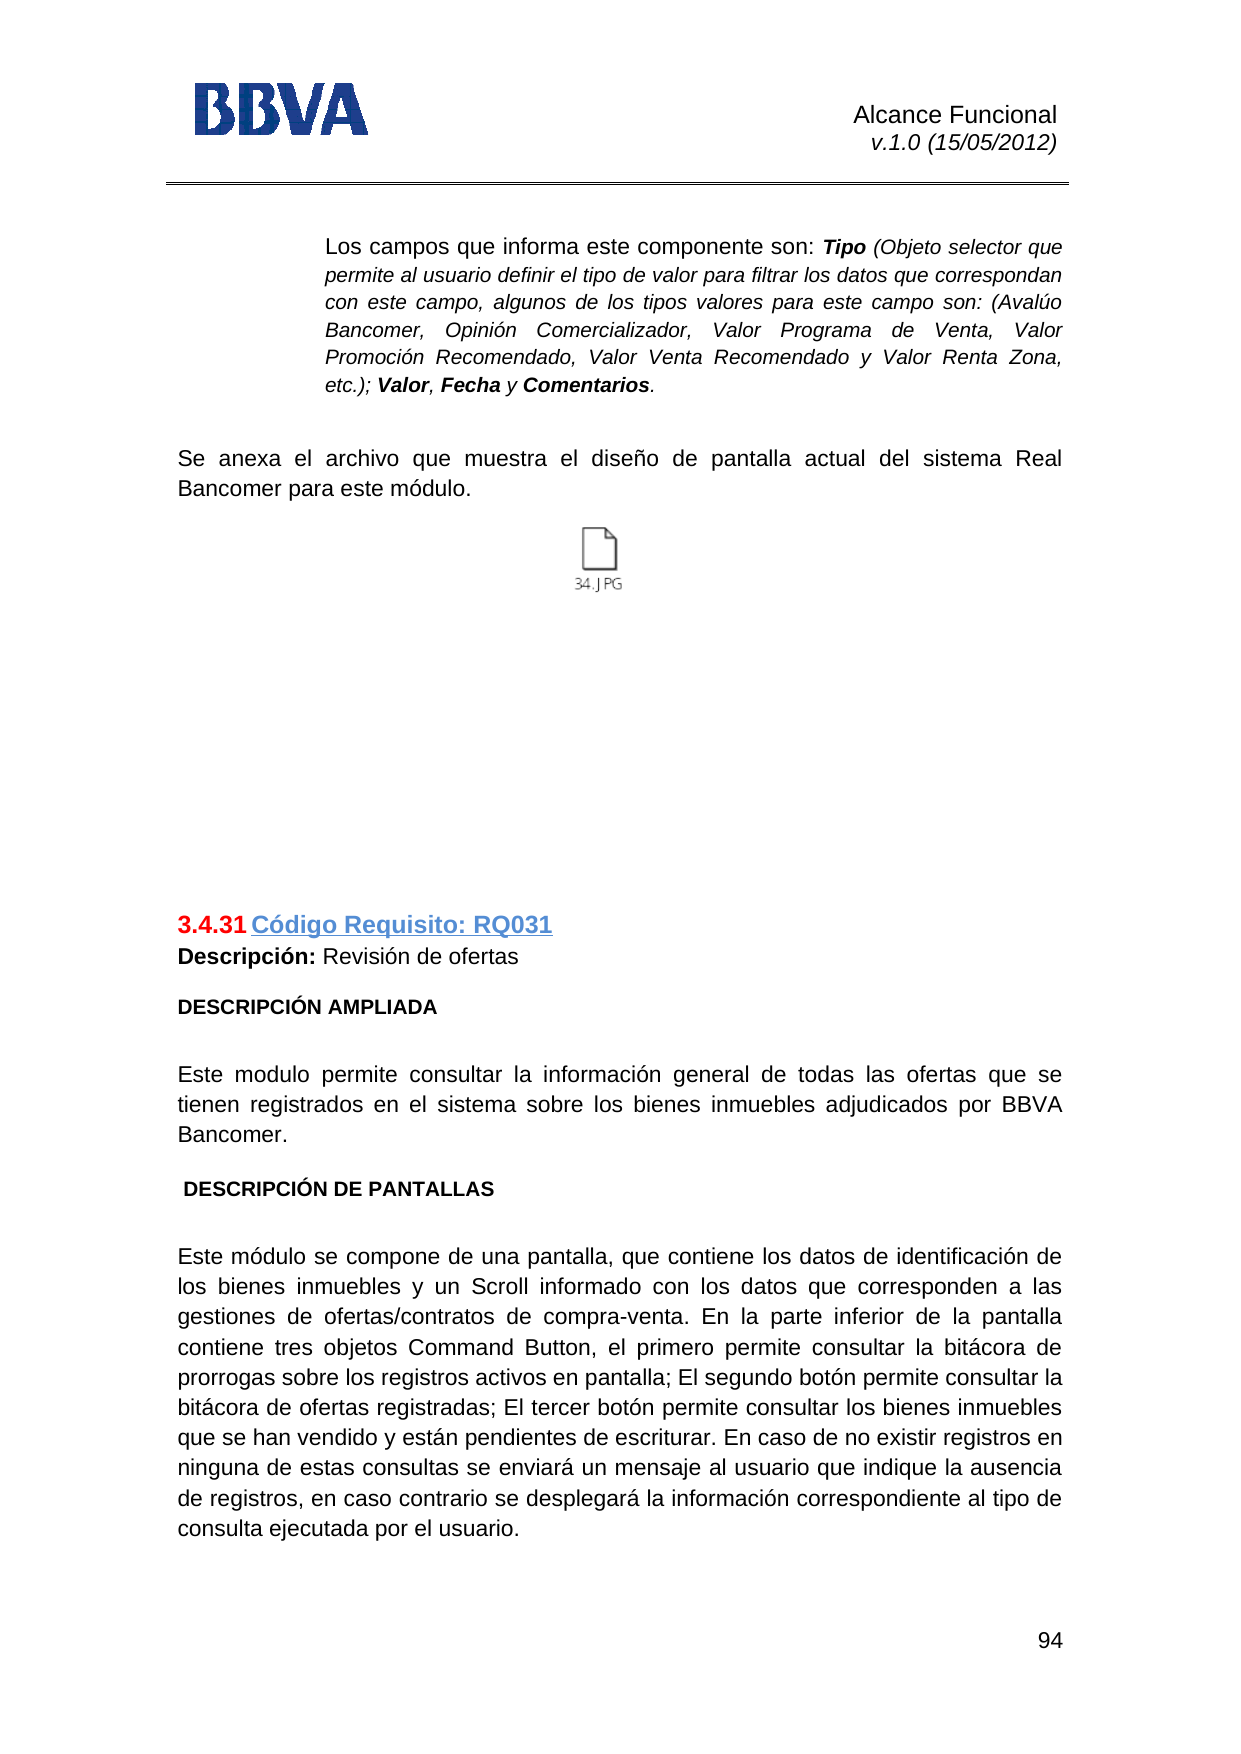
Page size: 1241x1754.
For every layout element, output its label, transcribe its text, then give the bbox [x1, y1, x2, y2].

text Este módulo se compone de una pantalla, que contiene los datos de identificación de los bienes inmuebles y un Scroll informado con los datos que corresponden a las gestiones de ofertas/contratos de compra-venta. En la parte inferior de la pantalla contiene tres objetos Command Button, el primero permite consultar la bitácora de prorrogas sobre los registros activos en pantalla; El segundo botón permite consultar la bitácora de ofertas registradas; El tercer botón permite consultar los bienes inmuebles que se han vendido y están pendientes de escriturar. En caso de no existir registros en ninguna de estas consultas se enviará un mensaje al usuario que indique la ausencia de registros, en caso contrario se desplegará la información correspondiente al tipo de consulta ejecutada por el usuario. [177, 1243, 1063, 1541]
text DESCRIPCIÓN AMPLIADA [177, 994, 1063, 1018]
text Descripción de Pantallas [177, 1177, 1063, 1201]
picture [195, 83, 369, 135]
text Este modulo permite consultar la información general de todas las ofertas que se tienen registrados en el sistema sobre los bienes inmuebles adjudicados por BBVA Bancomer. [177, 1061, 1063, 1148]
text Descripción: Revisión de ofertas [177, 943, 1063, 969]
text Los campos que informa este componente son: Tipo (Objeto selector que permite al usuario definir el tipo de valor para filtrar los datos que correspondan con este campo, algunos de los tipos valores para este campo son: (Avalúo Bancomer, Opinión Comercializador, Valor Programa de Venta, Valor Promoción Recomendado, Valor Venta Recomendado y Valor Renta Zona, etc.); Valor, Fecha y Comentarios. [325, 233, 1063, 396]
subtitle Código Requisito: RQ031 [177, 910, 1063, 939]
text Se anexa el archivo que muestra el diseño de pantalla actual del sistema Real Bancomer para este módulo. [177, 445, 1063, 501]
